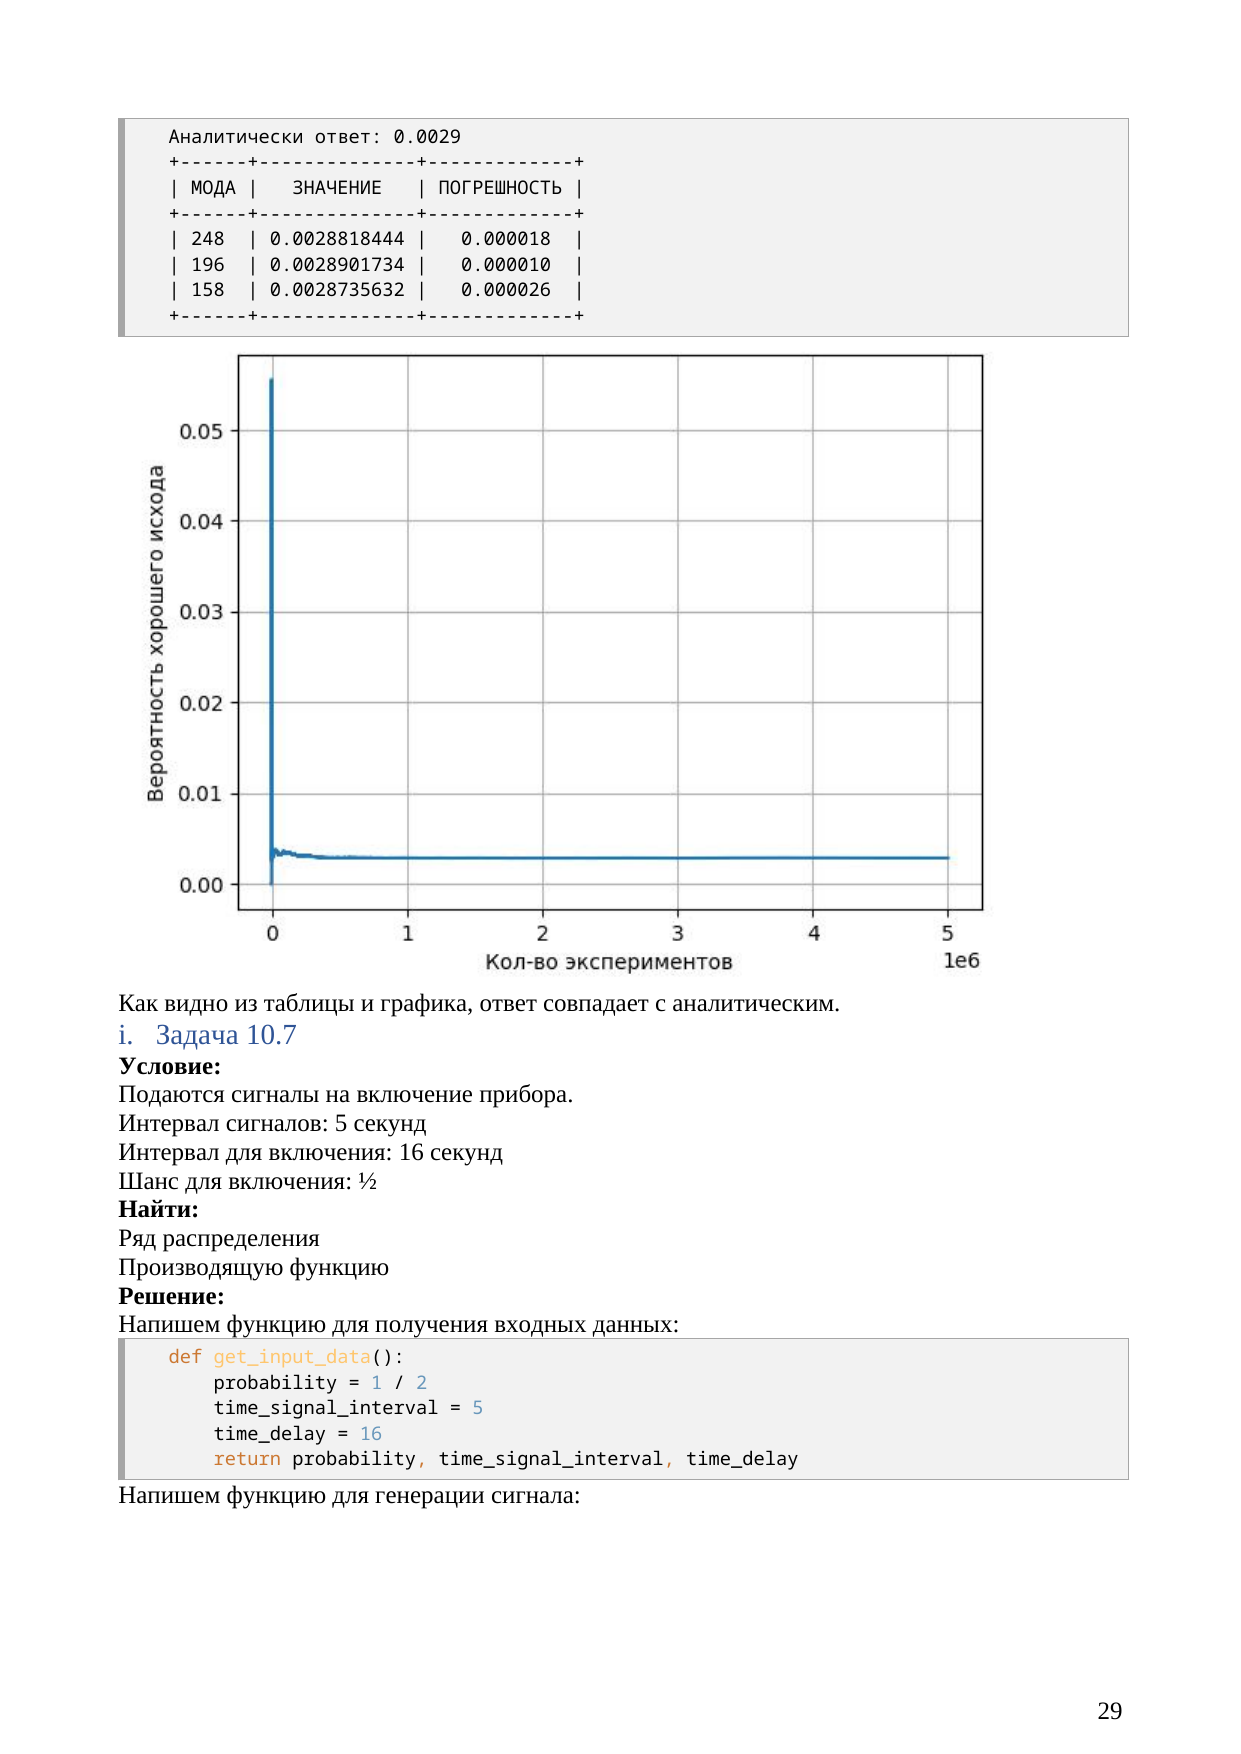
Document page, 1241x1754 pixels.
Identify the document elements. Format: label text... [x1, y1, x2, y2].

text Подаются сигналы на включение прибора. [118, 1079, 1122, 1108]
text Интервал сигналов: 5 секунд [118, 1108, 1122, 1137]
text Как видно из таблицы и графика, ответ совпадает с аналитическим. [118, 988, 1122, 1017]
list def get_input_data(): probability = 1 / 2 time_signal_interval = 5 time_delay = 16 return probability, time_signal_interval, time_delay [125, 1339, 1128, 1479]
list | МОДА | ЗНАЧЕНИЕ | ПОГРЕШНОСТЬ | [125, 169, 1128, 195]
text Решение: [118, 1281, 1122, 1309]
list +------+--------------+-------------+ [125, 195, 1128, 220]
list | 196 | 0.0028901734 | 0.000010 | [125, 246, 1128, 271]
list | 248 | 0.0028818444 | 0.000018 | [125, 220, 1128, 246]
subtitle Задача 10.7 [118, 1017, 1122, 1051]
picture [118, 337, 1009, 989]
list | 158 | 0.0028735632 | 0.000026 | [125, 271, 1128, 297]
text Шанс для включения: ½ [118, 1166, 1122, 1194]
list Аналитически ответ: 0.0029 [125, 119, 1128, 144]
list +------+--------------+-------------+ [125, 297, 1128, 336]
text Напишем функцию для генерации сигнала: [118, 1480, 1122, 1509]
list +------+--------------+-------------+ [125, 144, 1128, 169]
text Найти: [118, 1194, 1122, 1223]
text Интервал для включения: 16 секунд [118, 1137, 1122, 1166]
text Ряд распределения [118, 1223, 1122, 1252]
text Напишем функцию для получения входных данных: [118, 1309, 1122, 1338]
text Условие: [118, 1051, 1122, 1079]
text Производящую функцию [118, 1252, 1122, 1281]
